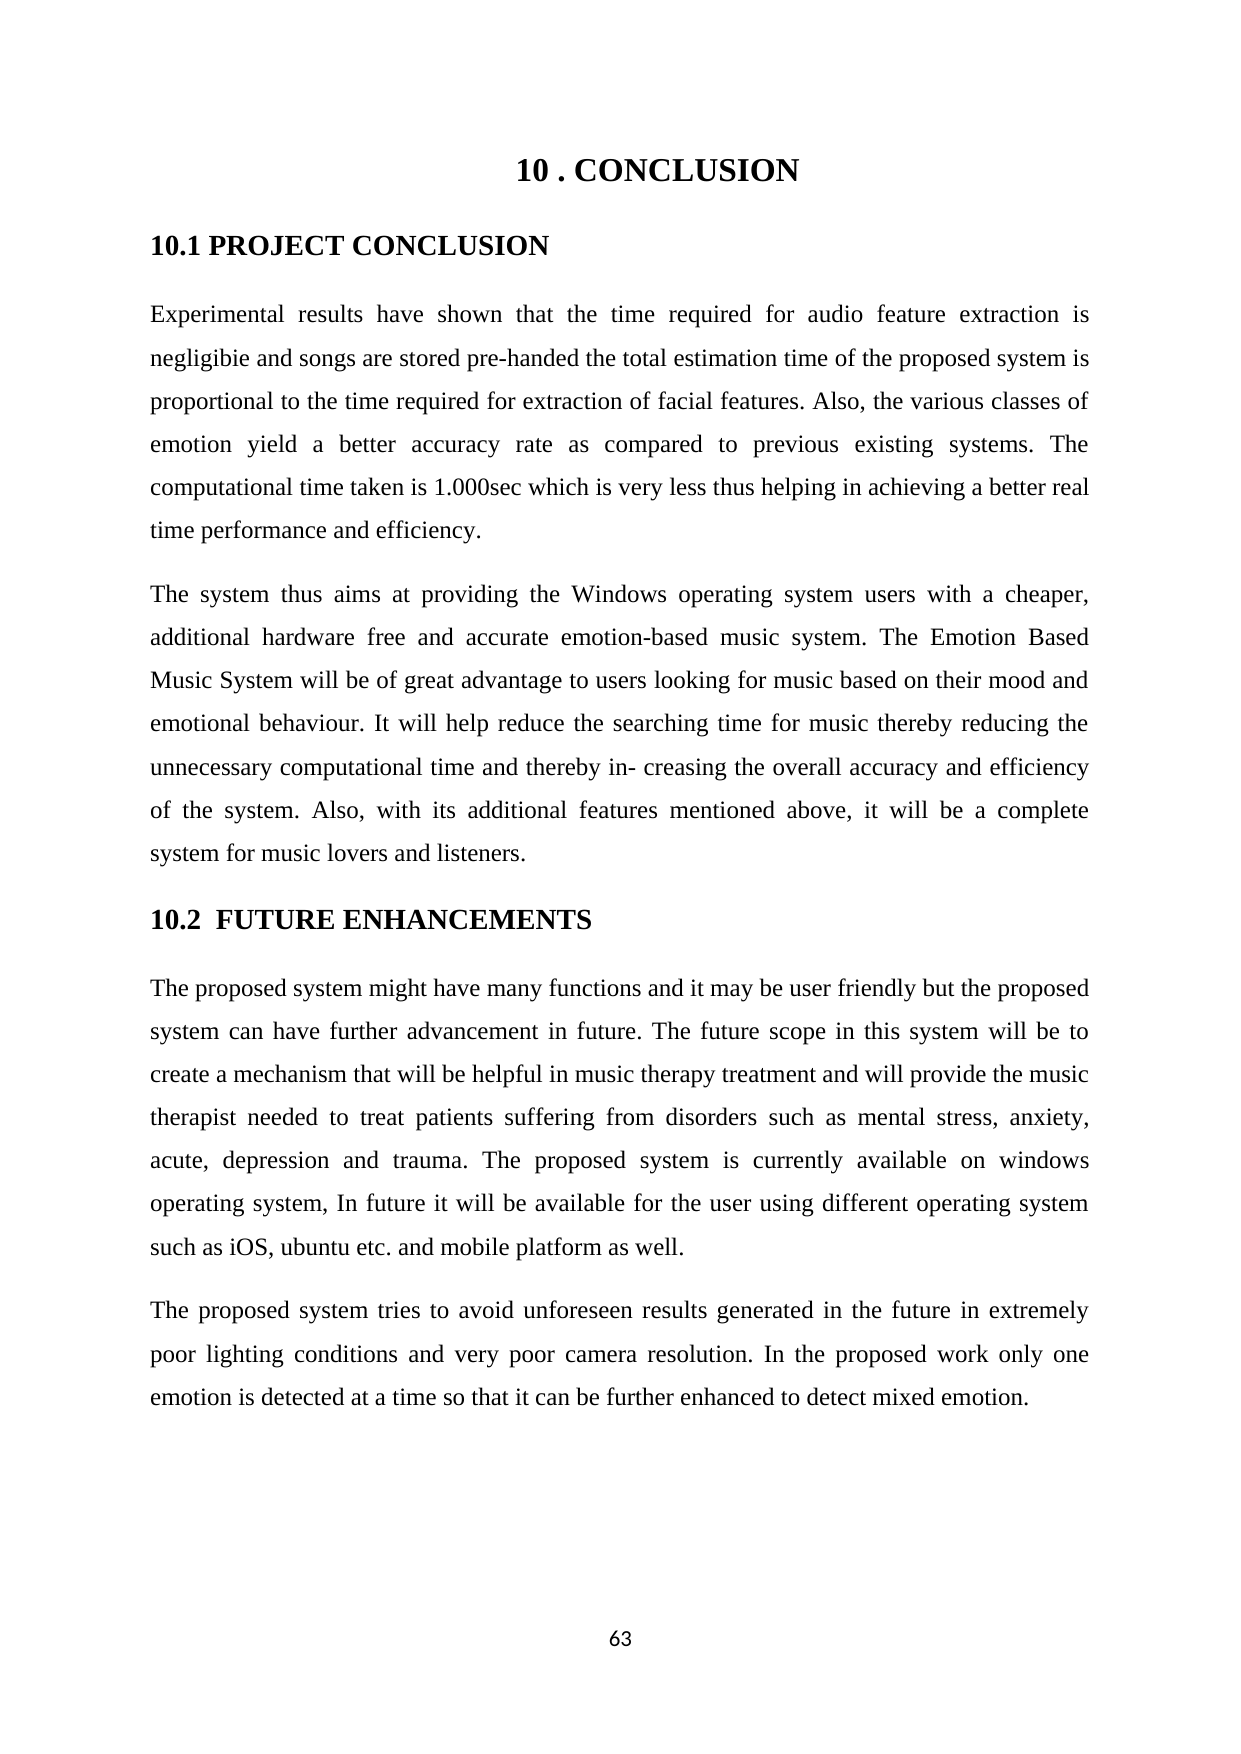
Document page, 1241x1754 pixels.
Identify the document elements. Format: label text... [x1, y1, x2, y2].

text 10.1 PROJECT CONCLUSION [150, 228, 1090, 262]
text The proposed system tries to avoid unforeseen results generated in the future in extremely poor lighting conditions and very poor camera resolution. In the proposed work only one emotion is detected at a time so that it can be further enhanced to detect mixed emotion. [150, 1296, 1090, 1411]
text The proposed system might have many functions and it may be user friendly but the proposed system can have further advancement in future. The future scope in this system will be to create a mechanism that will be helpful in music therapy treatment and will provide the music therapist needed to treat patients suffering from disorders such as mental stress, anxiety, acute, depression and trauma. The proposed system is currently available on windows operating system, In future it will be available for the user using different operating system such as iOS, ubuntu etc. and mobile platform as well. [150, 973, 1090, 1260]
list 10 . CONCLUSION [225, 150, 1090, 188]
text 10.2 FUTURE ENHANCEMENTS [150, 902, 1090, 935]
text Experimental results have shown that the time required for audio feature extraction is negligibie and songs are stored pre-handed the total estimation time of the proposed system is proportional to the time required for extraction of facial features. Also, the various classes of emotion yield a better accuracy rate as compared to previous existing systems. The computational time taken is 1.000sec which is very less thus helping in achieving a better real time performance and efficiency. [150, 299, 1090, 544]
text The system thus aims at providing the Windows operating system users with a cheaper, additional hardware free and accurate emotion-based music system. The Emotion Based Music System will be of great advantage to users looking for music based on their mood and emotional behaviour. It will help reduce the searching time for music thereby reducing the unnecessary computational time and thereby in- creasing the overall accuracy and efficiency of the system. Also, with its additional features mentioned above, it will be a complete system for music lovers and listeners. [150, 579, 1090, 867]
